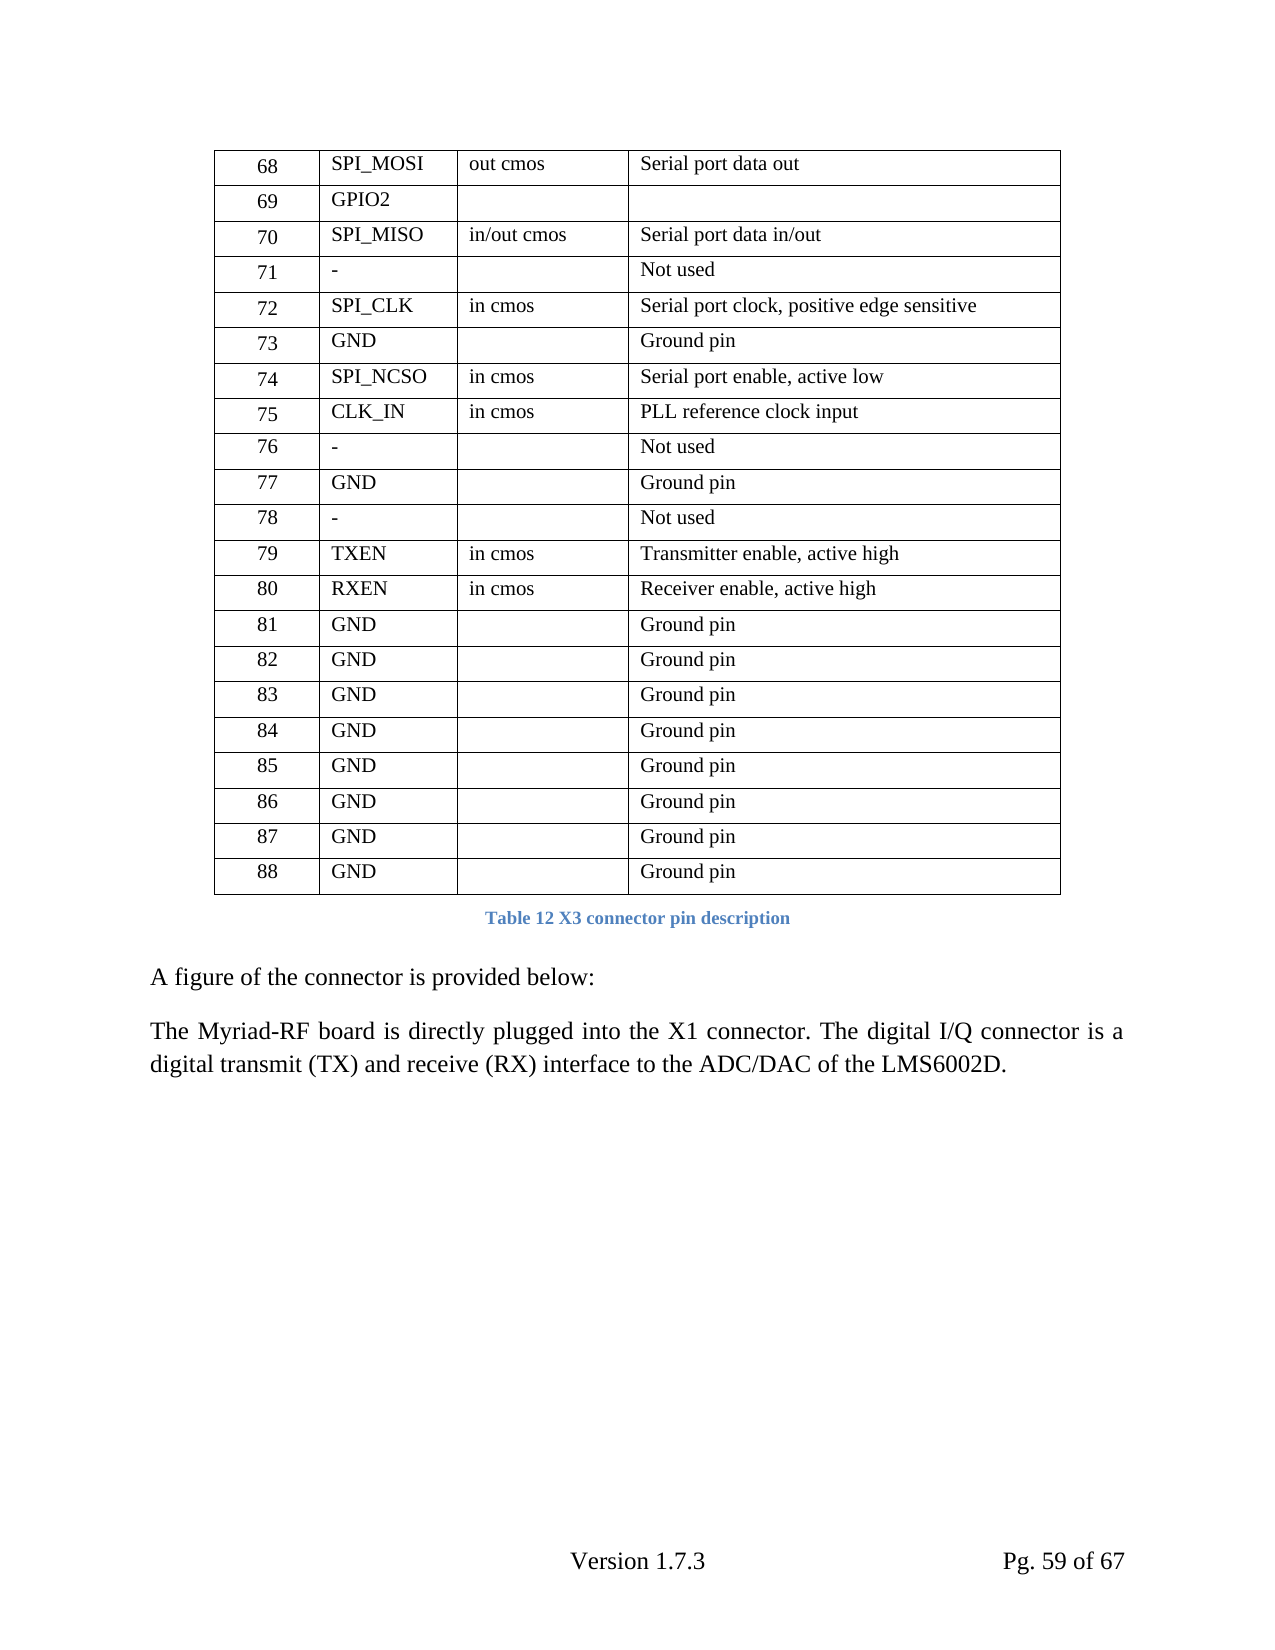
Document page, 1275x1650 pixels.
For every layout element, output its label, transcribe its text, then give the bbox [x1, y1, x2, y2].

table_cell Ground pin [629, 647, 1060, 681]
table_cell Ground pin [629, 718, 1060, 752]
table_cell 73 [215, 328, 319, 362]
table_cell - [320, 434, 457, 469]
table_cell 77 [215, 470, 319, 504]
table_cell Not used [629, 257, 1060, 292]
table_cell Ground pin [629, 859, 1060, 894]
table_cell Serial port enable, active low [629, 364, 1060, 398]
table_cell 81 [215, 611, 319, 646]
table_cell [458, 753, 628, 787]
table_cell - [320, 257, 457, 292]
table_cell Not used [629, 434, 1060, 469]
table_cell Ground pin [629, 682, 1060, 717]
table_cell 78 [215, 505, 319, 539]
table_cell 85 [215, 753, 319, 787]
table_cell Serial port data out [629, 151, 1060, 185]
table_cell 82 [215, 647, 319, 681]
table_cell [458, 789, 628, 823]
table_cell [458, 470, 628, 504]
table_cell GND [320, 647, 457, 681]
table_cell [458, 647, 628, 681]
table_cell GPIO2 [320, 186, 457, 221]
table_cell [458, 718, 628, 752]
table_cell 75 [215, 399, 319, 433]
table_cell [458, 328, 628, 362]
table_cell 74 [215, 364, 319, 398]
table_cell SPI_NCSO [320, 364, 457, 398]
table_cell Ground pin [629, 611, 1060, 646]
table_cell Ground pin [629, 470, 1060, 504]
table_cell Serial port data in/out [629, 222, 1060, 256]
table_cell 76 [215, 434, 319, 469]
table_cell in cmos [458, 576, 628, 610]
table_cell [458, 859, 628, 894]
table_cell Ground pin [629, 789, 1060, 823]
table_cell 69 [215, 186, 319, 221]
table_cell GND [320, 718, 457, 752]
table_cell Serial port clock, positive edge sensitive [629, 293, 1060, 327]
table_cell GND [320, 682, 457, 717]
table_cell GND [320, 611, 457, 646]
table_cell 80 [215, 576, 319, 610]
text The Myriad-RF board is directly plugged into the X1 connector. The digital I/Q connector is a digital transmit (TX) and receive (RX) interface to the ADC/DAC of the LMS6002D. [150, 1016, 1125, 1078]
table_cell TXEN [320, 541, 457, 575]
text A figure of the connector is provided below: [150, 962, 1125, 991]
table_cell GND [320, 328, 457, 362]
table_cell [458, 682, 628, 717]
table_cell GND [320, 470, 457, 504]
table_cell [458, 505, 628, 539]
table_cell 70 [215, 222, 319, 256]
table_cell [458, 257, 628, 292]
table_cell CLK_IN [320, 399, 457, 433]
table_cell 87 [215, 824, 319, 858]
table_cell Transmitter enable, active high [629, 541, 1060, 575]
table_cell SPI_CLK [320, 293, 457, 327]
table_cell SPI_MISO [320, 222, 457, 256]
table_cell out cmos [458, 151, 628, 185]
table_cell Ground pin [629, 328, 1060, 362]
table_cell in cmos [458, 293, 628, 327]
table_cell GND [320, 824, 457, 858]
table_cell Ground pin [629, 753, 1060, 787]
table_cell [458, 824, 628, 858]
table_cell GND [320, 859, 457, 894]
table_cell GND [320, 789, 457, 823]
table_cell 86 [215, 789, 319, 823]
table_cell [458, 186, 628, 221]
table_cell 84 [215, 718, 319, 752]
table_cell GND [320, 753, 457, 787]
table_cell 71 [215, 257, 319, 292]
table_cell in cmos [458, 541, 628, 575]
table_cell in/out cmos [458, 222, 628, 256]
table_cell 83 [215, 682, 319, 717]
table_cell 72 [215, 293, 319, 327]
table_cell SPI_MOSI [320, 151, 457, 185]
table_cell 68 [215, 151, 319, 185]
table_cell [629, 186, 1060, 221]
table_cell Receiver enable, active high [629, 576, 1060, 610]
table_cell 88 [215, 859, 319, 894]
table_cell in cmos [458, 364, 628, 398]
table_cell PLL reference clock input [629, 399, 1060, 433]
table_cell - [320, 505, 457, 539]
table_cell [458, 434, 628, 469]
table_cell Ground pin [629, 824, 1060, 858]
table_cell RXEN [320, 576, 457, 610]
table_cell [458, 611, 628, 646]
table_cell 79 [215, 541, 319, 575]
table_cell Not used [629, 505, 1060, 539]
table_cell in cmos [458, 399, 628, 433]
